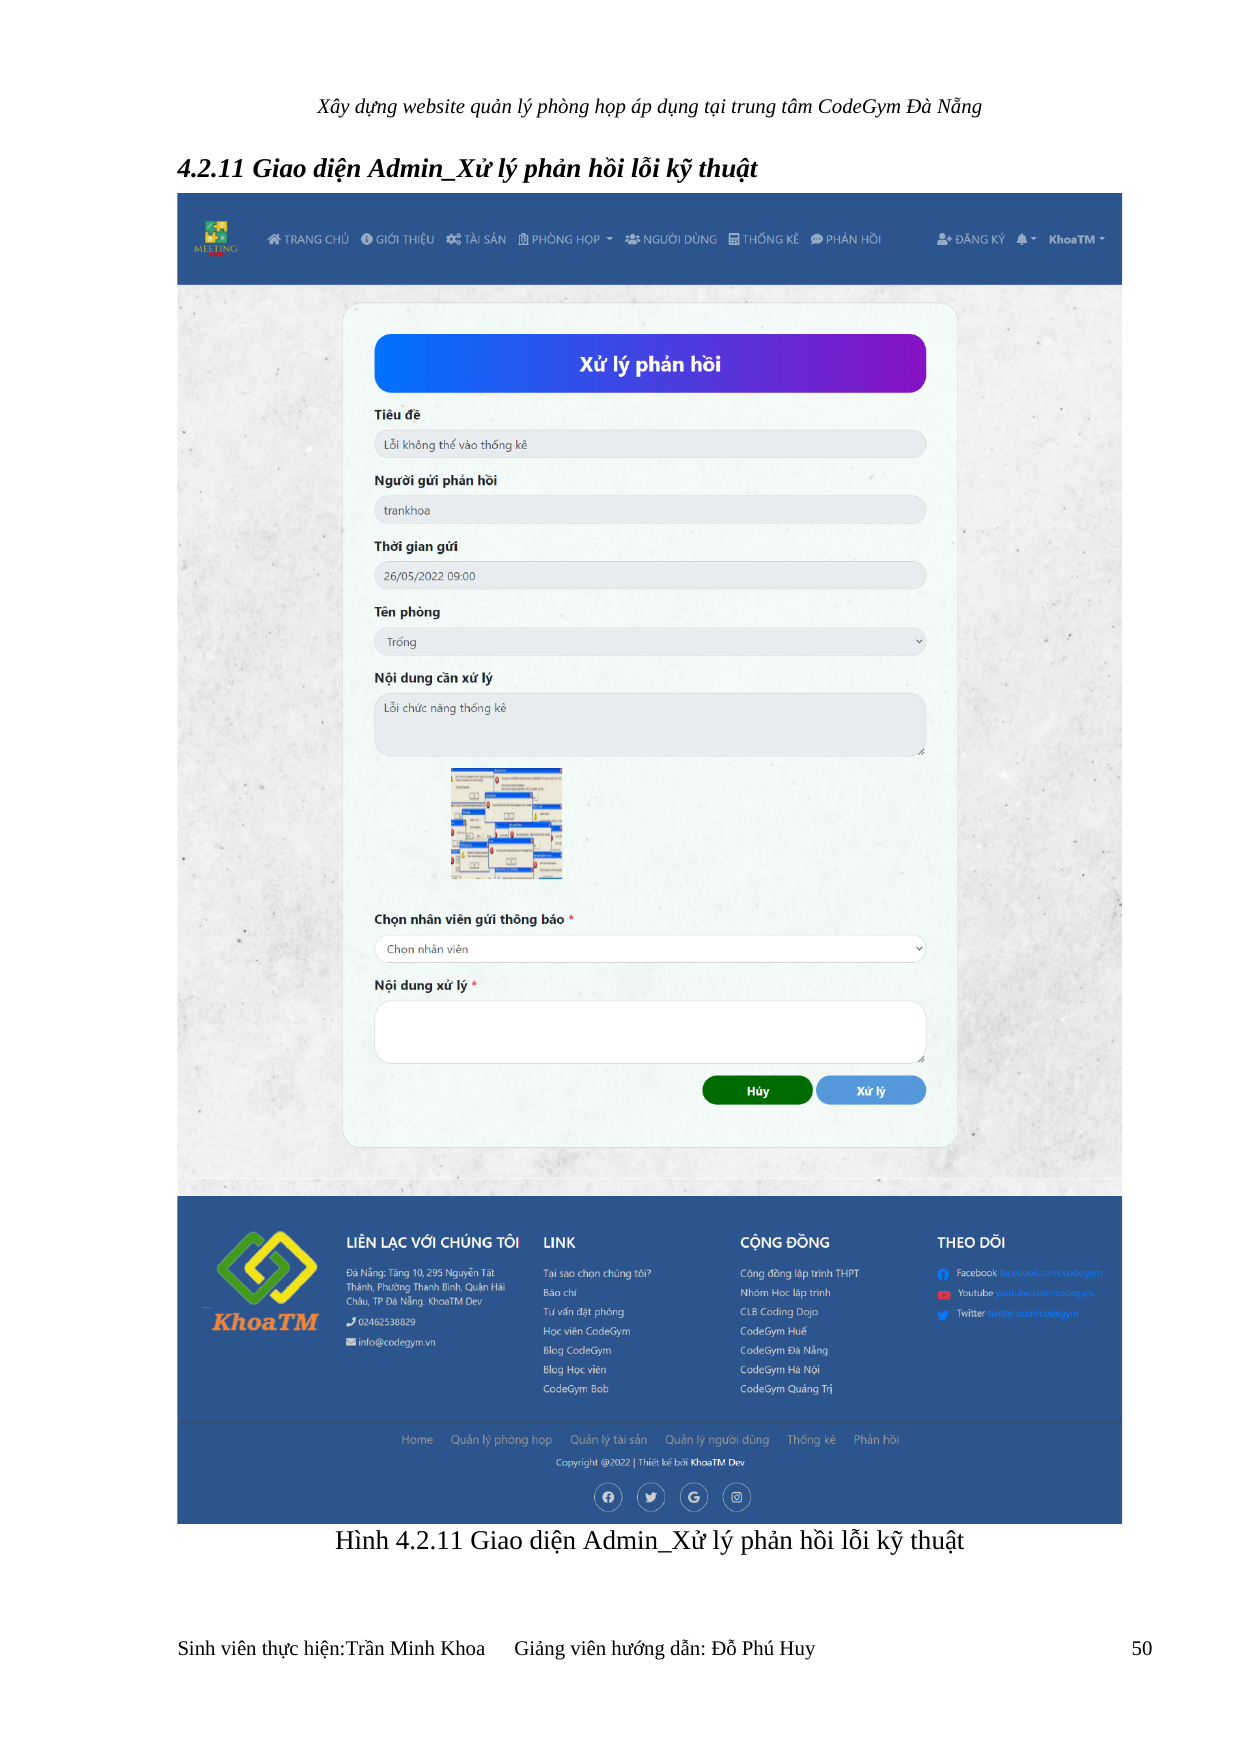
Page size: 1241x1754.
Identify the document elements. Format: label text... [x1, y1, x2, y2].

text Hình 4.2.11 Giao diện Admin_Xử lý phản hồi lỗi kỹ thuật [177, 1524, 1122, 1555]
list Giao diện Admin_Xử lý phản hồi lỗi kỹ thuật [177, 153, 1122, 184]
picture [177, 193, 1123, 1524]
